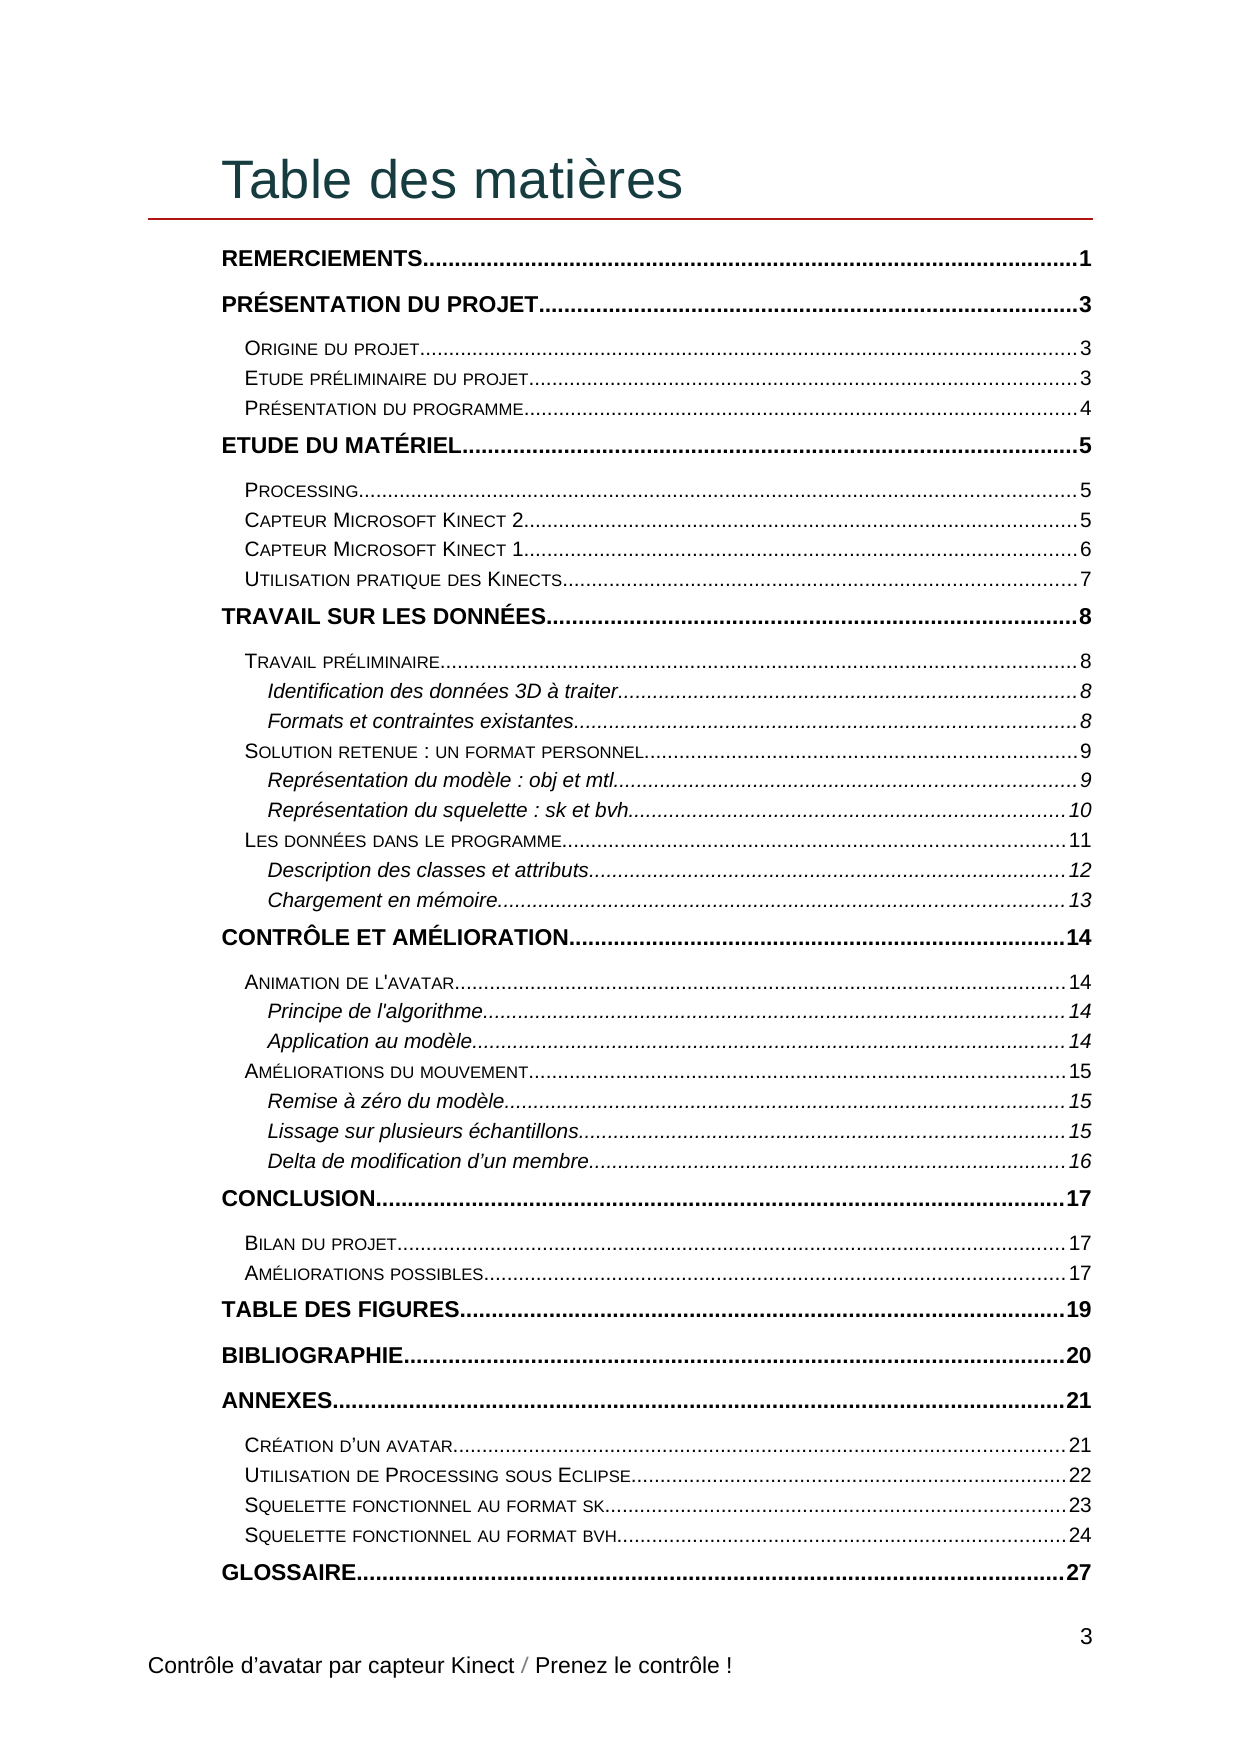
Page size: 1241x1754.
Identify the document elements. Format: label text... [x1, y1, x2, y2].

text Utilisation de Processing sous Eclipse 22 [171, 1463, 1093, 1487]
text Etude préliminaire du projet 3 [171, 366, 1093, 390]
text Remise à zéro du modèle 15 [193, 1089, 1093, 1113]
text Table des matières [148, 148, 1093, 218]
text Processing 5 [171, 477, 1093, 501]
text Travail préliminaire 8 [171, 649, 1093, 673]
text Contrôle et amélioration 14 [148, 924, 1093, 950]
text Présentation du projet 3 [148, 291, 1093, 317]
text Améliorations possibles 17 [171, 1260, 1093, 1284]
text Origine du projet 3 [171, 336, 1093, 360]
text Description des classes et attributs 12 [193, 858, 1093, 882]
text Solution retenue : un format personnel 9 [171, 738, 1093, 762]
text Présentation du programme 4 [171, 396, 1093, 420]
text Annexes 21 [148, 1387, 1093, 1414]
text Capteur Microsoft Kinect 2 5 [171, 507, 1093, 531]
text Table des figures 19 [148, 1296, 1093, 1323]
text Chargement en mémoire 13 [193, 888, 1093, 912]
text Principe de l'algorithme 14 [193, 999, 1093, 1023]
text Application au modèle 14 [193, 1029, 1093, 1053]
text Représentation du squelette : sk et bvh 10 [193, 798, 1093, 822]
text Remerciements 1 [148, 245, 1093, 272]
text Travail sur les données 8 [148, 603, 1093, 630]
text Glossaire 27 [148, 1558, 1093, 1585]
text Utilisation pratique des Kinects 7 [171, 567, 1093, 591]
text Capteur Microsoft Kinect 1 6 [171, 537, 1093, 561]
text Création d’un avatar 21 [171, 1433, 1093, 1457]
text Squelette fonctionnel au format sk 23 [171, 1492, 1093, 1516]
text Formats et contraintes existantes 8 [193, 708, 1093, 732]
text Squelette fonctionnel au format bvh 24 [171, 1522, 1093, 1546]
text Animation de l'avatar 14 [171, 969, 1093, 993]
text Conclusion 17 [148, 1185, 1093, 1211]
text Identification des données 3D à traiter 8 [193, 679, 1093, 703]
text Etude du matériel 5 [148, 432, 1093, 458]
text Bilan du projet 17 [171, 1230, 1093, 1254]
text Lissage sur plusieurs échantillons 15 [193, 1119, 1093, 1143]
text Bibliographie 20 [148, 1342, 1093, 1368]
text Améliorations du mouvement 15 [171, 1059, 1093, 1083]
text Les données dans le programme 11 [171, 828, 1093, 852]
text Représentation du modèle : obj et mtl 9 [193, 768, 1093, 792]
text Delta de modification d’un membre 16 [193, 1149, 1093, 1173]
